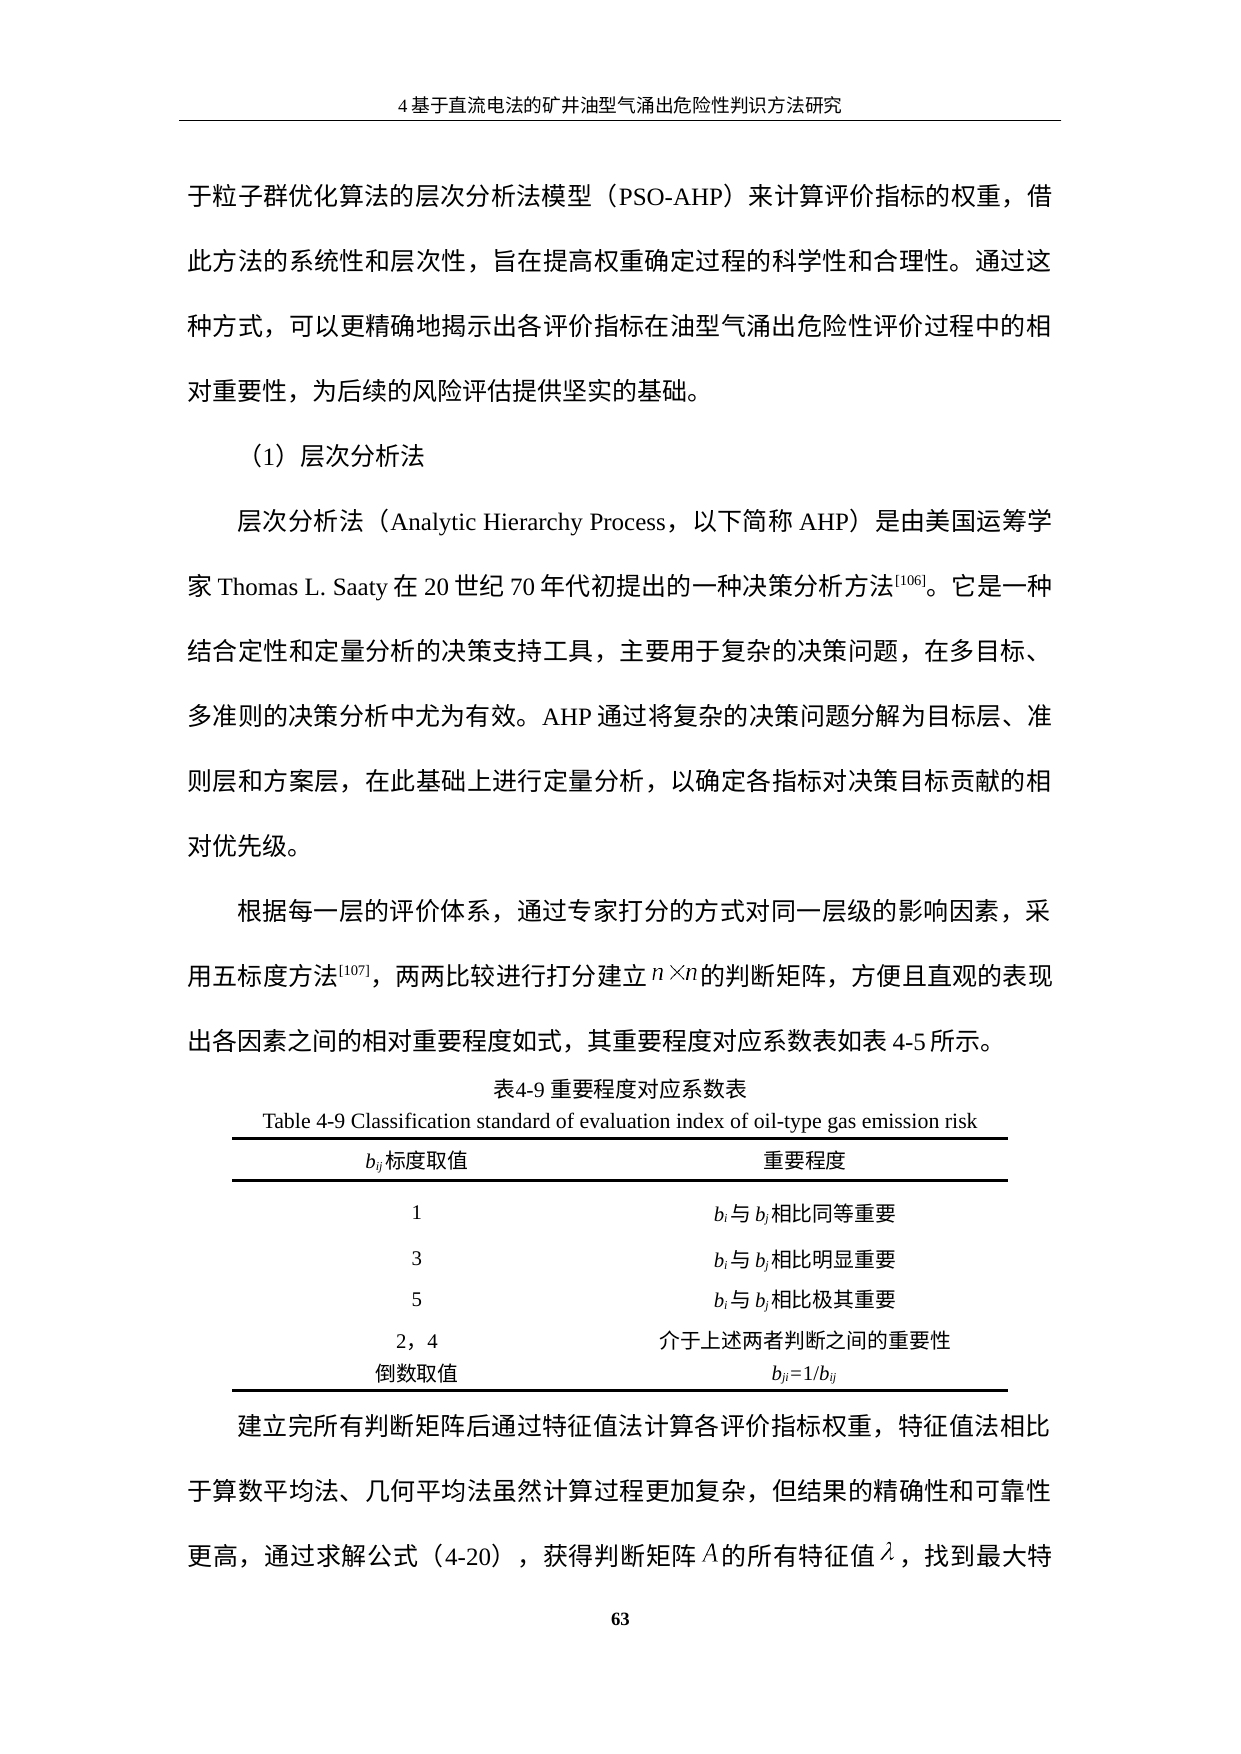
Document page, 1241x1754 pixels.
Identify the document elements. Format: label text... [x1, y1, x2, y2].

table_cell bi与bj相比极其重要 [601, 1274, 1008, 1323]
table_cell 2，4 [232, 1323, 601, 1356]
table_header 重要程度 [601, 1140, 1008, 1179]
table_cell 倒数取值 [232, 1356, 601, 1389]
text 根据每一层的评价体系，通过专家打分的方式对同一层级的影响因素，采用五标度方法[107]，两两比较进行打分建立的判断矩阵，方便且直观的表现出各因素之间的相对重要程度如式，其重要程度对应系数表如表4-5所示。 [187, 877, 1053, 1072]
table_header bij标度取值 [232, 1140, 601, 1179]
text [187, 162, 1053, 422]
table_cell 3 [232, 1242, 601, 1274]
text 层次分析法（Analytic Hierarchy Process，以下简称AHP）是由美国运筹学家Thomas L. Saaty在20世纪70年代初提出的一种决策分析方法[106]。它是一种结合定性和定量分析的决策支持工具，主要用于复杂的决策问题，在多目标、多准则的决策分析中尤为有效。AHP通过将复杂的决策问题分解为目标层、准则层和方案层，在此基础上进行定量分析，以确定各指标对决策目标贡献的相对优先级。 [187, 487, 1053, 877]
table_cell 1 [232, 1182, 601, 1242]
text （1）层次分析法 [187, 422, 1053, 487]
table_cell bji=1/bij [601, 1356, 1008, 1389]
table_cell 介于上述两者判断之间的重要性 [601, 1323, 1008, 1356]
table_cell 5 [232, 1274, 601, 1323]
table_cell bi与bj相比明显重要 [601, 1242, 1008, 1274]
table_cell bi与bj相比同等重要 [601, 1182, 1008, 1242]
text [187, 1392, 1053, 1587]
